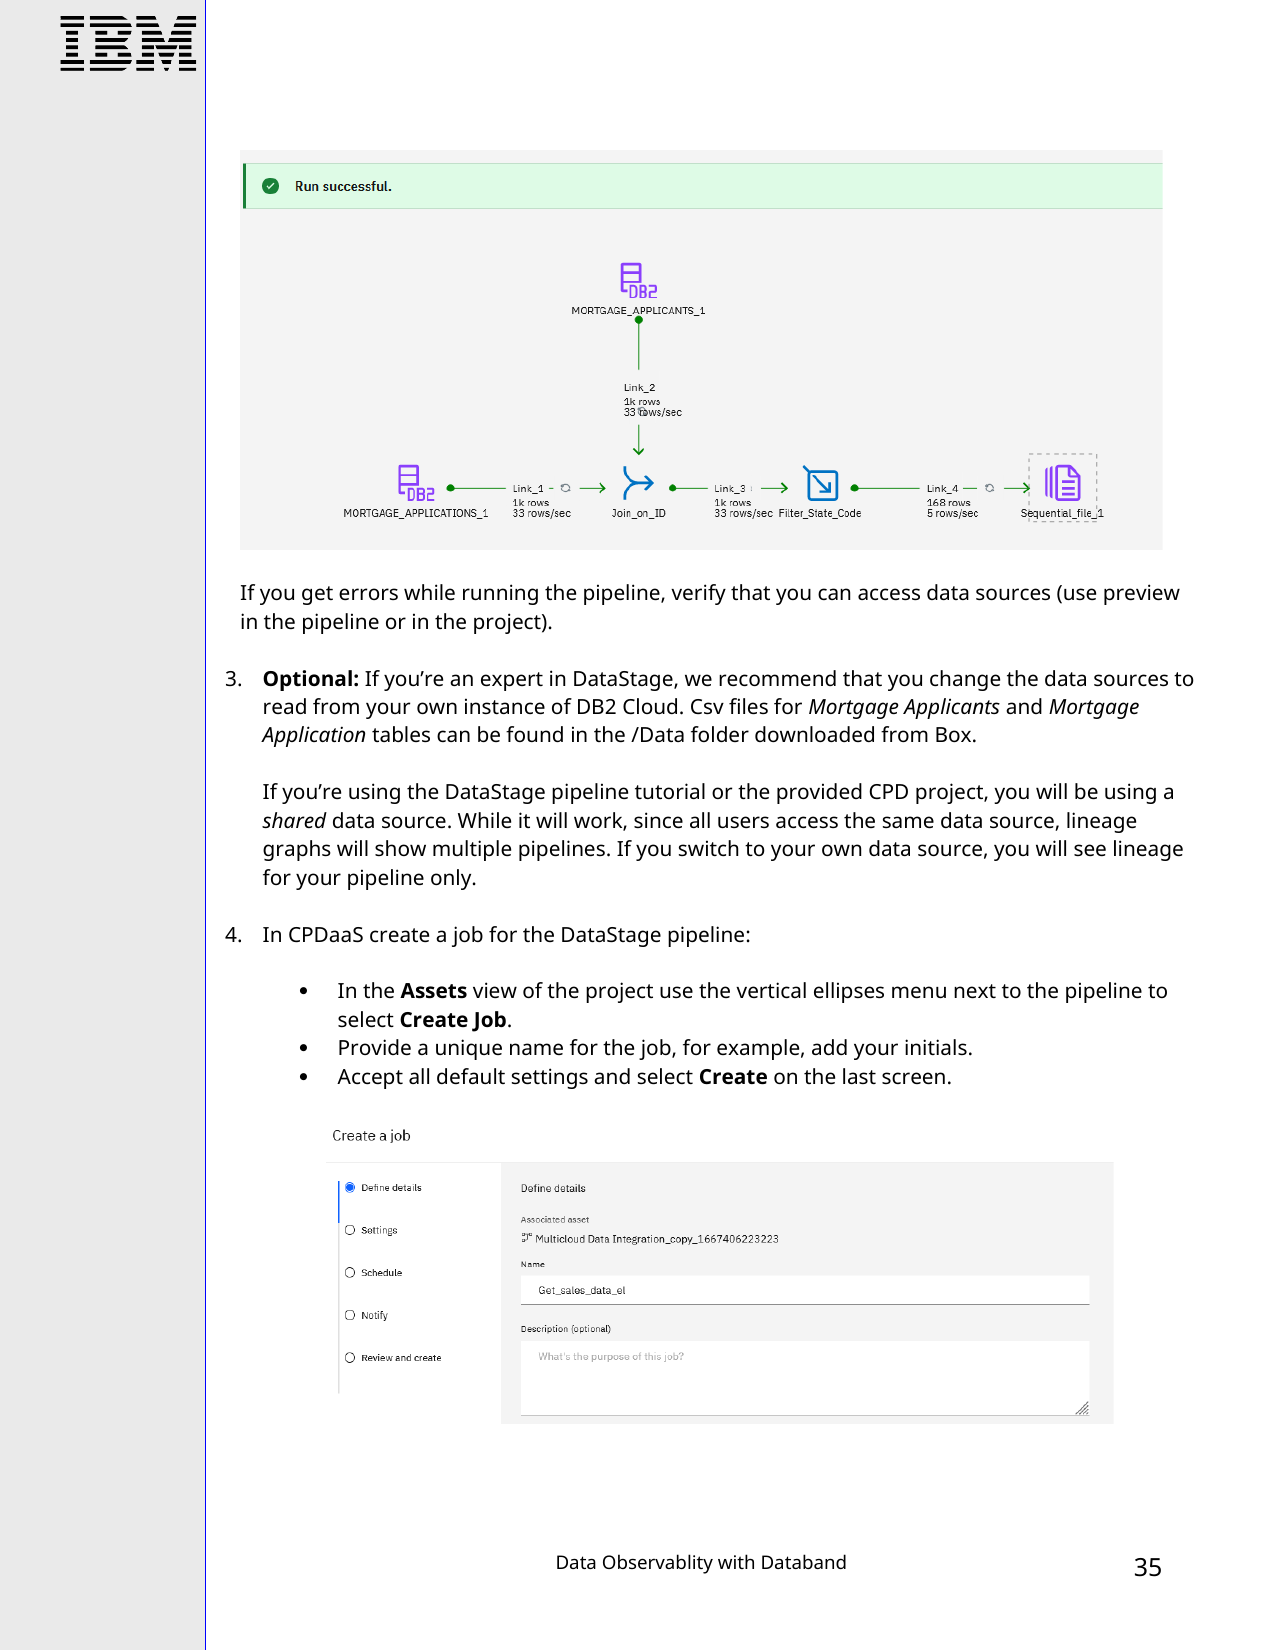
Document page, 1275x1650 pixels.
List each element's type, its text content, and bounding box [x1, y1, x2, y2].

text If you’re using the DataStage pipeline tutorial or the provided CPD project, you will be using a shared data source. While it will work, since all users access the same data source, lineage graphs will show multiple pipelines. If you switch to your own data source, you will see lineage for your pipeline only. [262, 777, 1200, 891]
picture [60, 16, 197, 71]
list In CPDaaS create a job for the DataStage pipeline: [225, 920, 1200, 948]
list Accept all default settings and select Create on the last screen. [300, 1062, 1200, 1090]
picture [240, 150, 1163, 550]
list Optional: If you’re an expert in DataStage, we recommend that you change the data sources to read from your own instance of DB2 Cloud. Csv files for Mortgage Applicants and Mortgage Application tables can be found in the /Data folder downloaded from Box. [225, 664, 1200, 749]
list Provide a unique name for the job, for example, add your initials. [300, 1033, 1200, 1062]
list In the Assets view of the project use the vertical ellipses menu next to the pipeline to select Create Job. [300, 977, 1200, 1033]
text If you get errors while running the pipeline, verify that you can access data sources (use preview in the pipeline or in the project). [240, 578, 1200, 635]
picture [326, 1118, 1114, 1424]
